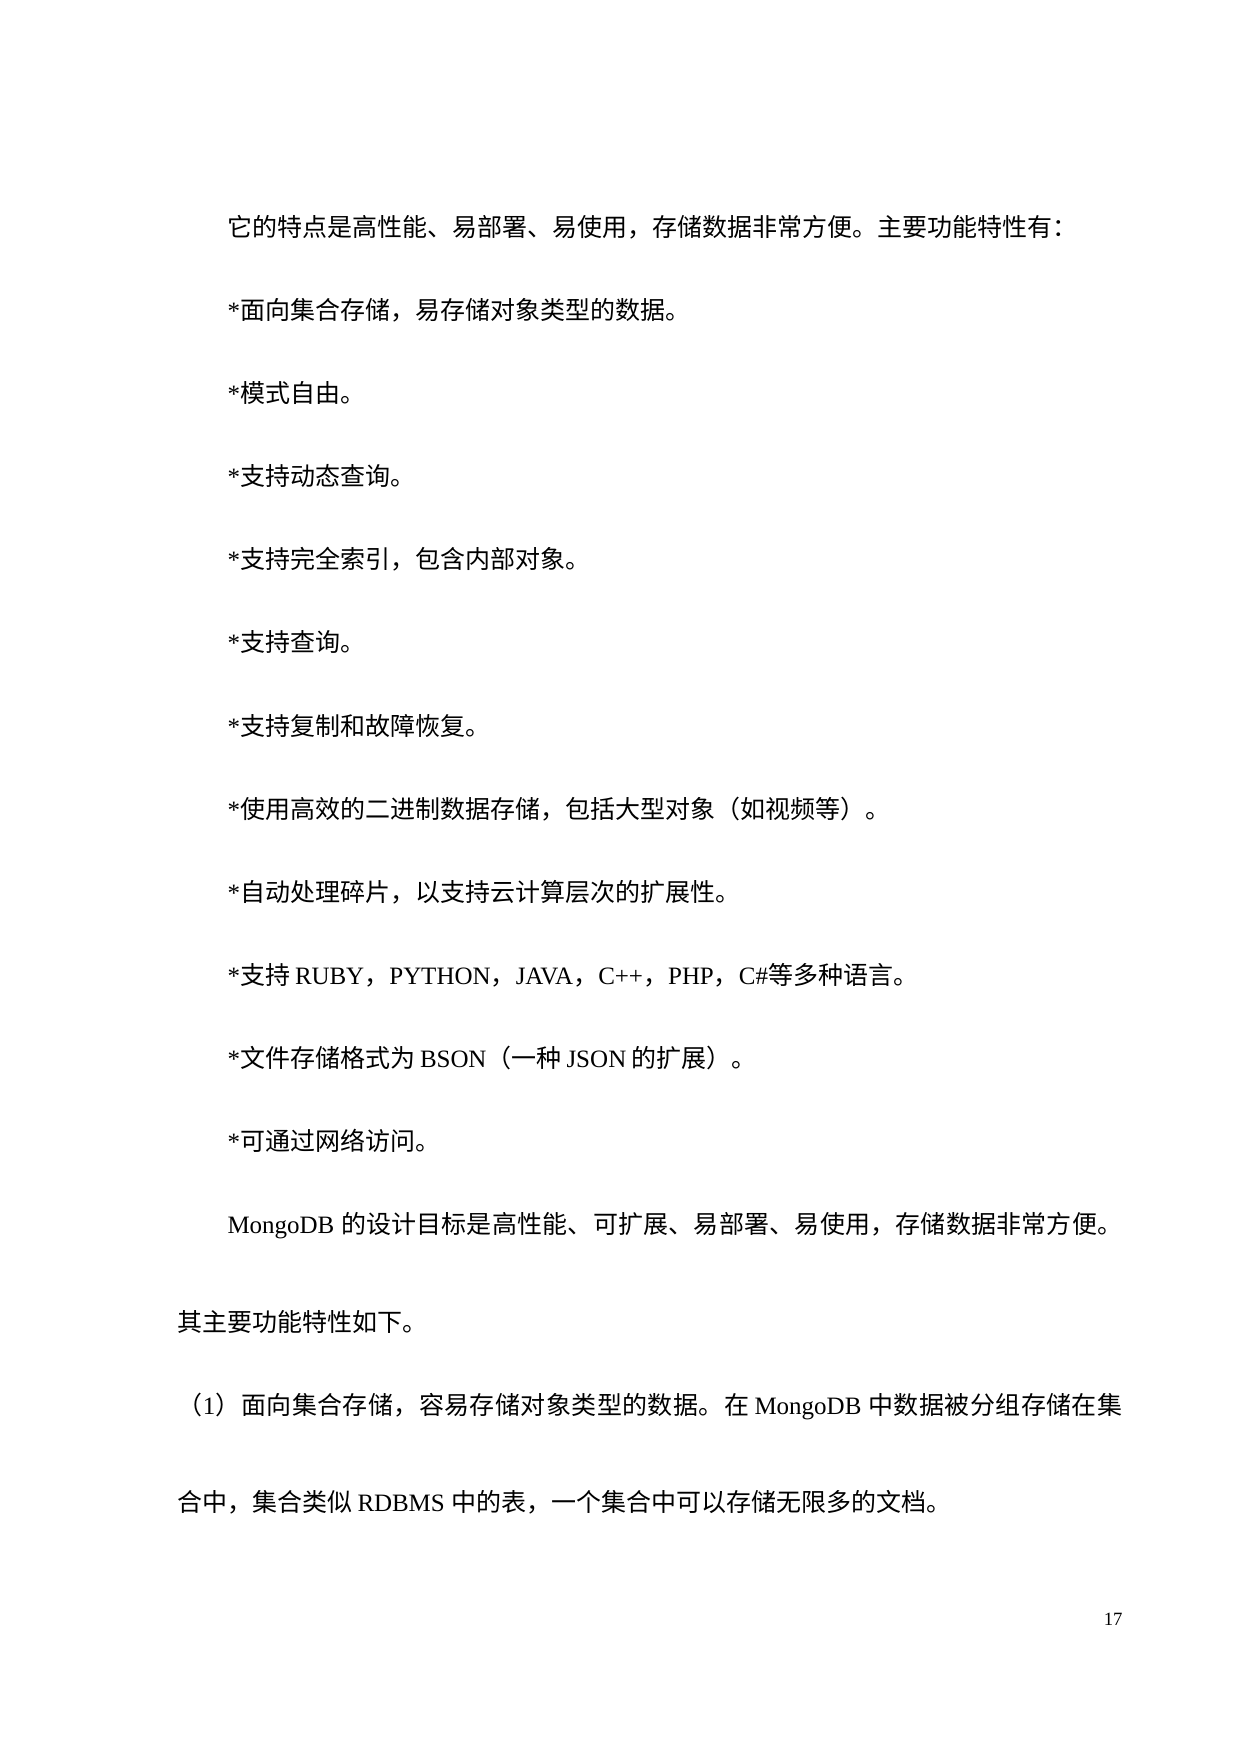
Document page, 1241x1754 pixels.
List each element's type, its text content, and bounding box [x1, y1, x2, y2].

text MongoDB 的设计目标是高性能、可扩展、易部署、易使用，存储数据非常方便。其主要功能特性如下。 [177, 1190, 1122, 1353]
text *支持完全索引，包含内部对象。 [177, 525, 1122, 590]
text *支持RUBY，PYTHON，JAVA，C++，PHP，C#等多种语言。 [177, 941, 1122, 1006]
text *文件存储格式为BSON（一种JSON的扩展）。 [177, 1024, 1122, 1089]
text *支持复制和故障恢复。 [177, 692, 1122, 757]
text *支持查询。 [177, 608, 1122, 673]
text *使用高效的二进制数据存储，包括大型对象（如视频等）。 [177, 775, 1122, 840]
text *自动处理碎片，以支持云计算层次的扩展性。 [177, 858, 1122, 923]
text 它的特点是高性能、易部署、易使用，存储数据非常方便。主要功能特性有： [177, 193, 1122, 258]
text *模式自由。 [177, 359, 1122, 424]
text *可通过网络访问。 [177, 1107, 1122, 1172]
text *支持动态查询。 [177, 442, 1122, 507]
text （1）面向集合存储，容易存储对象类型的数据。在MongoDB 中数据被分组存储在集合中，集合类似RDBMS 中的表，一个集合中可以存储无限多的文档。 [177, 1371, 1122, 1533]
text *面向集合存储，易存储对象类型的数据。 [177, 276, 1122, 341]
